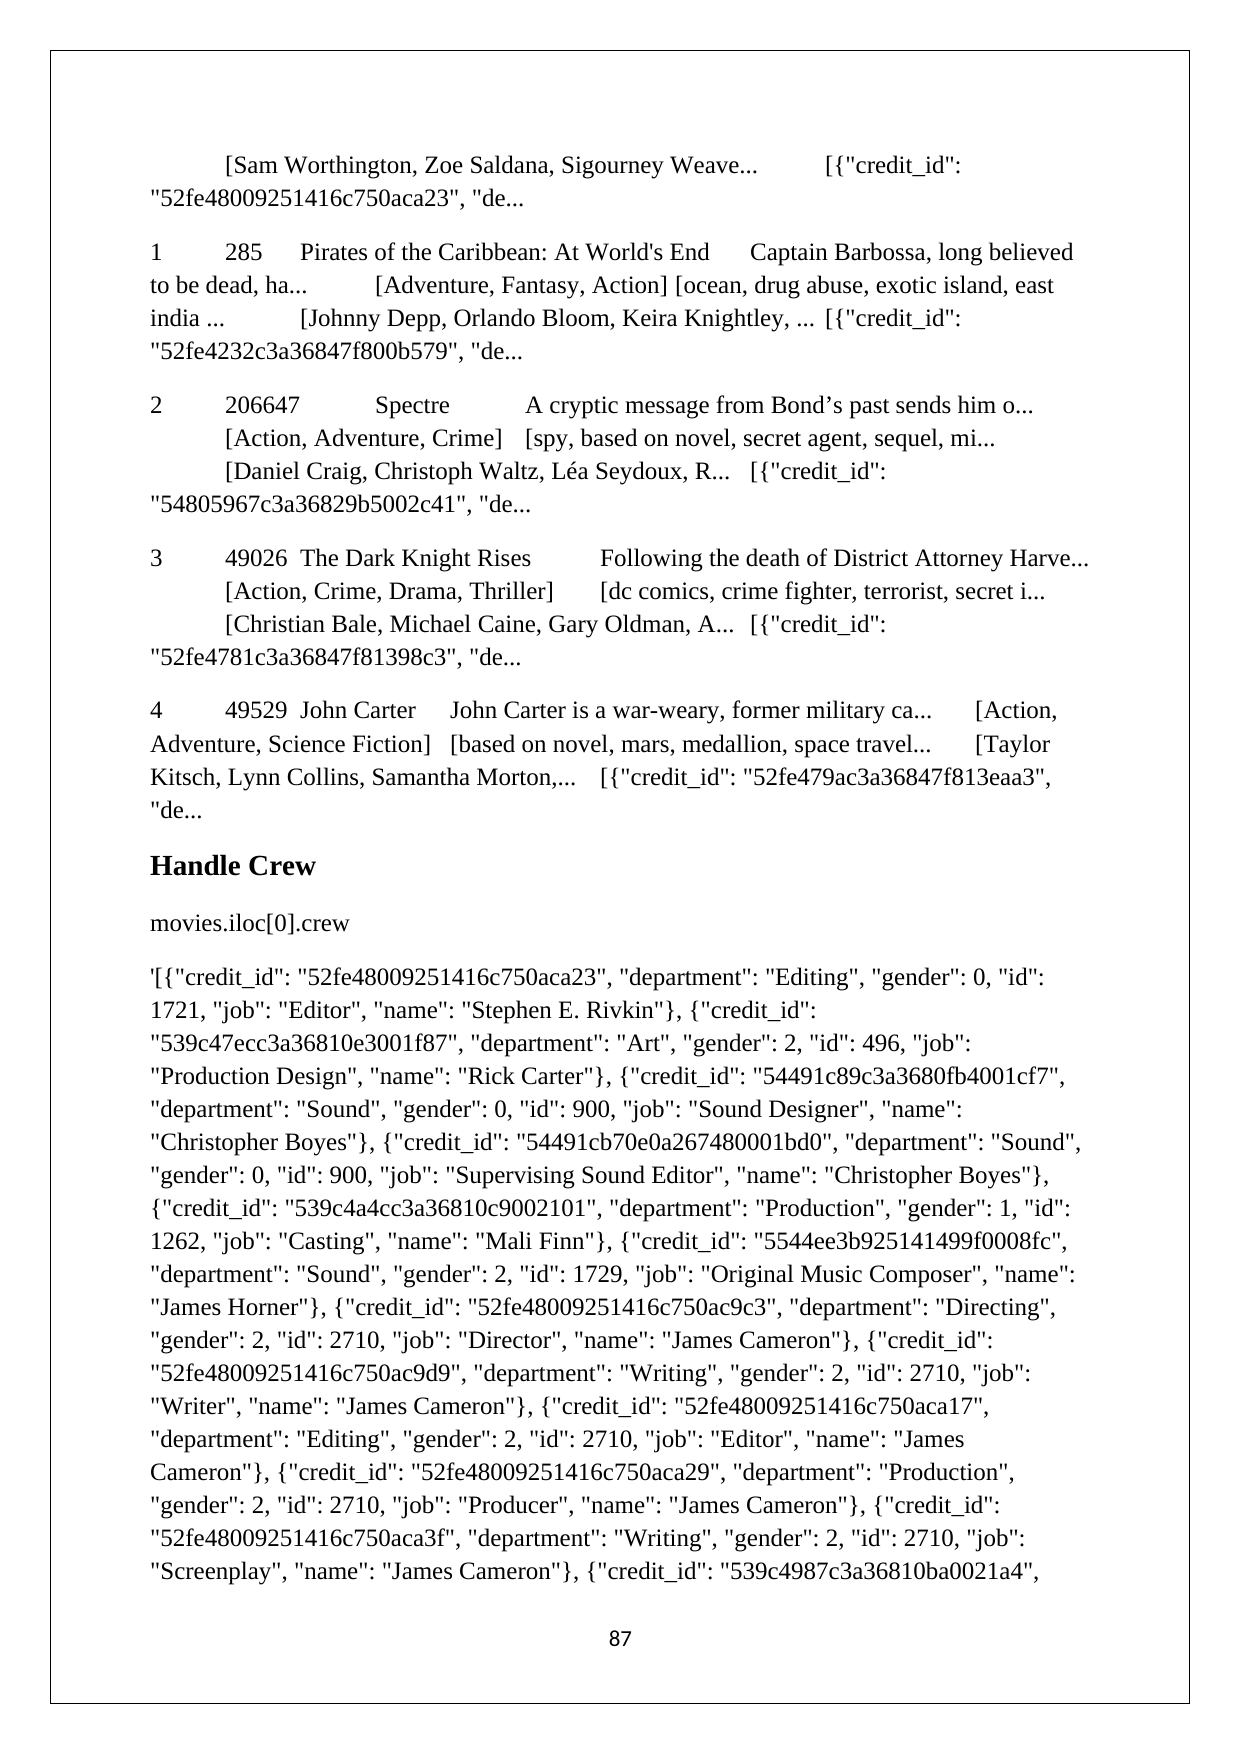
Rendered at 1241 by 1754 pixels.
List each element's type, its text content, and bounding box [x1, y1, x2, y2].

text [150, 150, 1090, 212]
text movies.iloc[0].crew [150, 908, 1090, 937]
text 1 285 Pirates of the Caribbean: At World's End Captain Barbossa, long believed to be dead, ha... [Adventure, Fantasy, Action] [ocean, drug abuse, exotic island, east india ... [Johnny Depp, Orlando Bloom, Keira Knightley, ... [{"credit_id": "52fe4232c3a36847f800b579", "de... [150, 237, 1090, 365]
text 4 49529 John Carter John Carter is a war-weary, former military ca... [Action, Adventure, Science Fiction] [based on novel, mars, medallion, space travel... [Taylor Kitsch, Lynn Collins, Samantha Morton,... [{"credit_id": "52fe479ac3a36847f813eaa3", "de... [150, 696, 1090, 823]
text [150, 962, 1090, 1585]
text 2 206647 Spectre A cryptic message from Bond’s past sends him o... [Action, Adventure, Crime] [spy, based on novel, secret agent, sequel, mi... [Daniel Craig, Christoph Waltz, Léa Seydoux, R... [{"credit_id": "54805967c3a36829b5002c41", "de... [150, 390, 1090, 518]
text 3 49026 The Dark Knight Rises Following the death of District Attorney Harve... [Action, Crime, Drama, Thriller] [dc comics, crime fighter, terrorist, secret i... [Christian Bale, Michael Caine, Gary Oldman, A... [{"credit_id": "52fe4781c3a36847f81398c3", "de... [150, 543, 1090, 671]
text Handle Crew [150, 848, 1090, 882]
